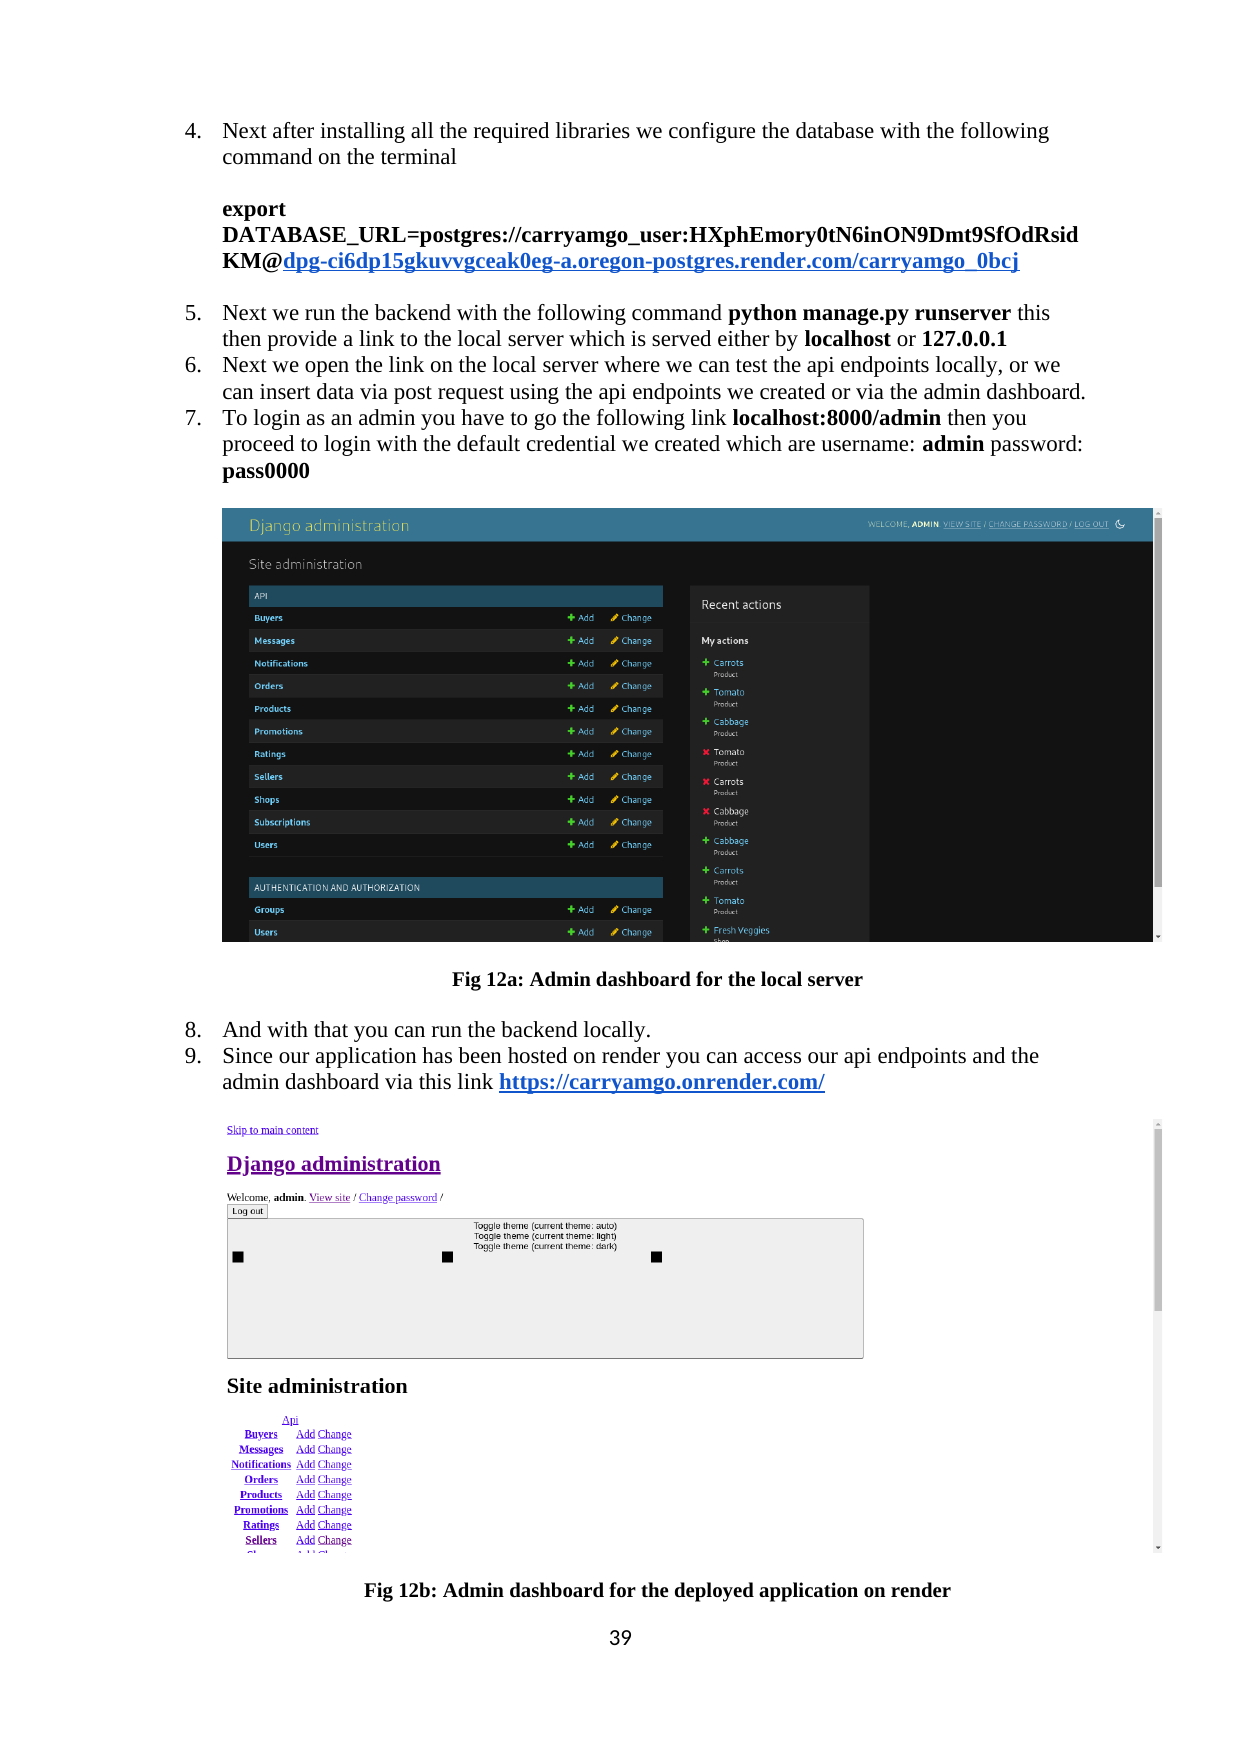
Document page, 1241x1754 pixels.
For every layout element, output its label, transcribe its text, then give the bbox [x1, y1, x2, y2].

text Fig 12a: Admin dashboard for the local server [222, 967, 1093, 991]
text Fig 12b: Admin dashboard for the deployed application on render [222, 1578, 1093, 1602]
list Since our application has been hosted on render you can access our api endpoints and the admin dashboard via this link https://carryamgo.onrender.com/ [184, 1042, 1093, 1095]
picture [222, 508, 1163, 942]
list To login as an admin you have to go the following link localhost:8000/admin then you proceed to login with the default credential we created which are username: admin password: pass0000 [184, 404, 1093, 483]
list Next after installing all the required libraries we configure the database with the following command on the terminal [184, 117, 1093, 170]
list Next we run the backend with the following command python manage.py runserver this then provide a link to the local server which is served either by localhost or 127.0.0.1 [184, 299, 1093, 351]
text export DATABASE_URL=postgres://carryamgo_user:HXphEmory0tN6inON9Dmt9SfOdRsidKM@dpg-ci6dp15gkuvvgceak0eg-a.oregon-postgres.render.com/carryamgo_0bcj [222, 195, 1093, 274]
list And with that you can run the backend locally. [184, 1016, 1093, 1042]
picture [222, 1119, 1163, 1553]
list Next we open the link on the local server where we can test the api endpoints locally, or we can insert data via post request using the api endpoints we created or via the admin dashboard. [184, 351, 1093, 404]
